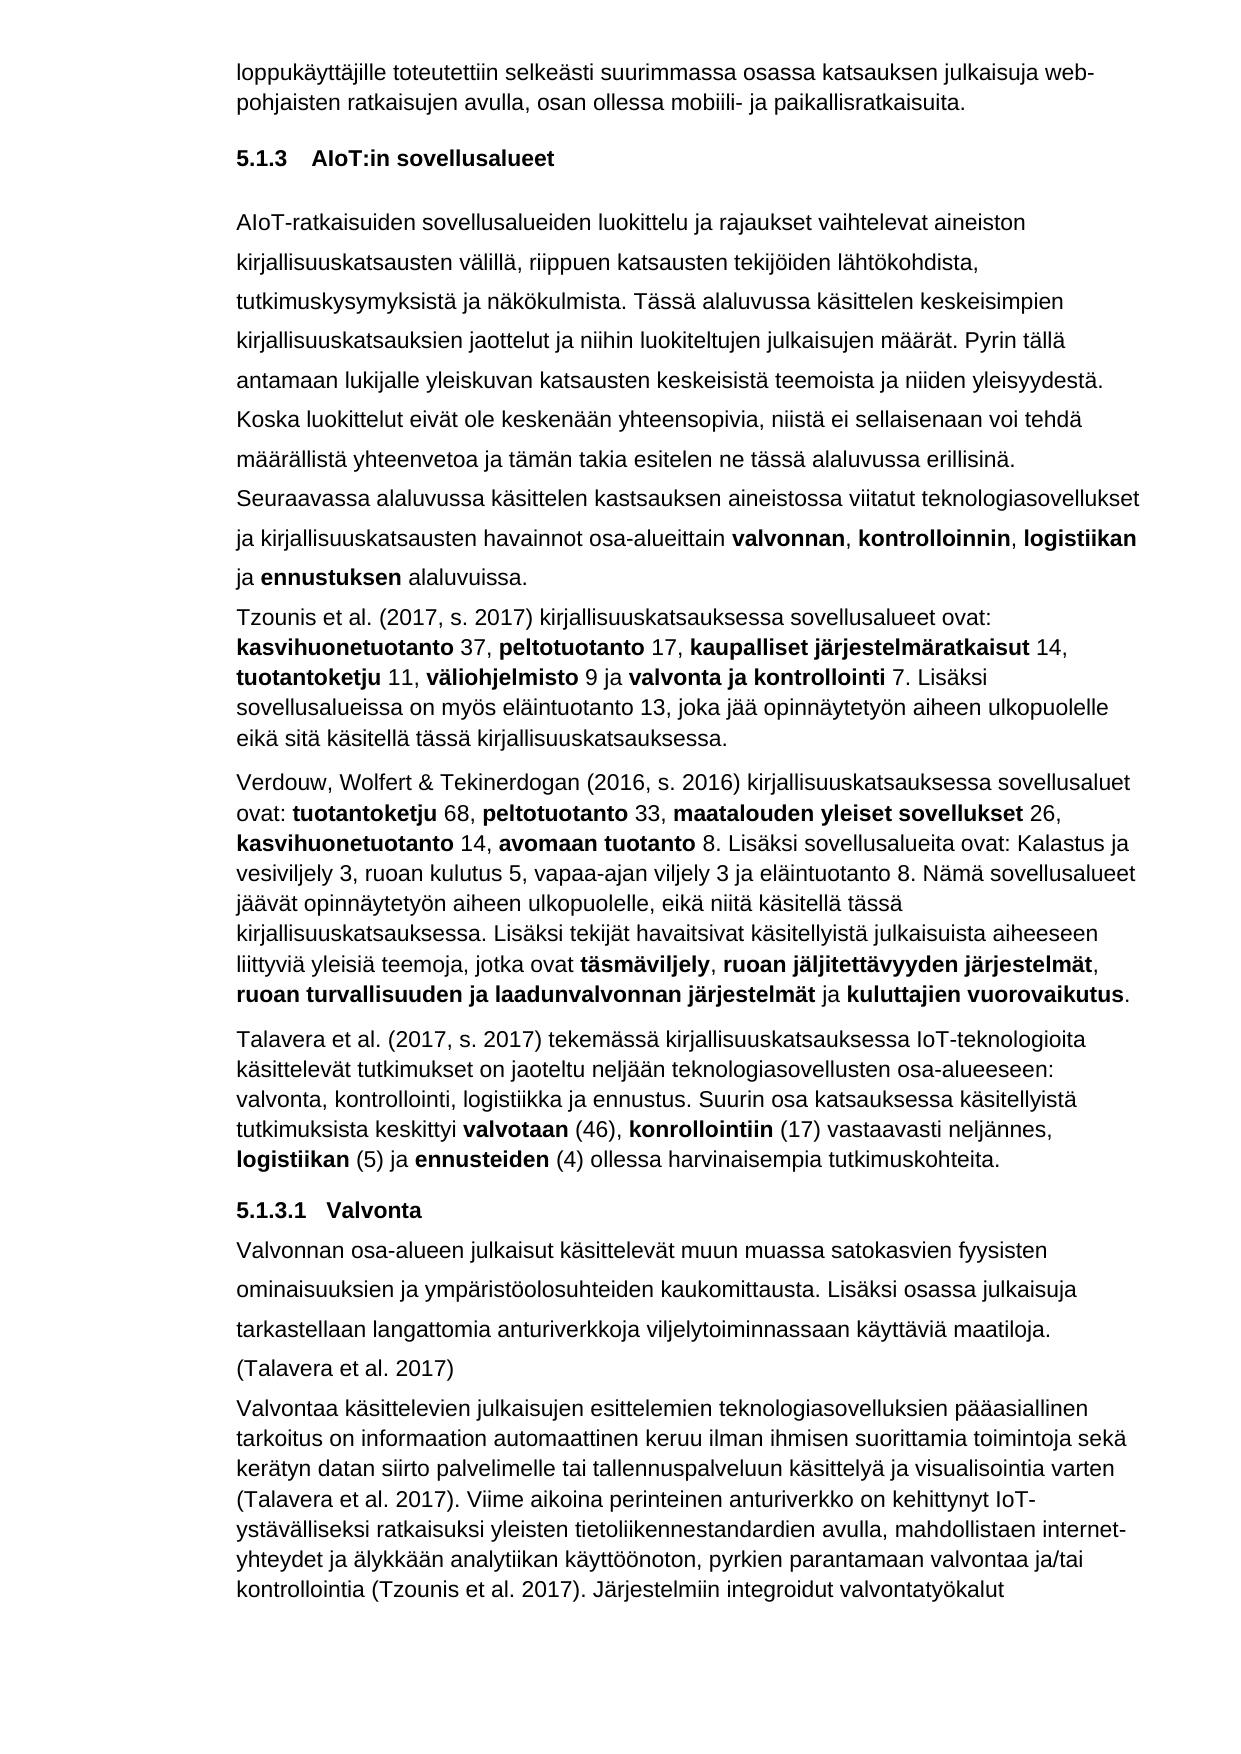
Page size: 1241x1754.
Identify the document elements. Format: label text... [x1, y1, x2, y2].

subtitle Valvonta [236, 1197, 1152, 1224]
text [236, 1395, 1152, 1602]
text Tzounis et al. (2017, s. 2017) kirjallisuuskatsauksessa sovellusalueet ovat: kasvihuonetuotanto 37, peltotuotanto 17, kaupalliset järjestelmäratkaisut 14, tuotantoketju 11, väliohjelmisto 9 ja valvonta ja kontrollointi 7. Lisäksi sovellusalueissa on myös eläintuotanto 13, joka jää opinnäytetyön aiheen ulkopuolelle eikä sitä käsitellä tässä kirjallisuuskatsauksessa. [236, 604, 1152, 751]
subtitle AIoT:in sovellusalueet [236, 144, 1152, 171]
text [236, 59, 1152, 116]
text Talavera et al. (2017, s. 2017) tekemässä kirjallisuuskatsauksessa IoT-teknologioita käsittelevät tutkimukset on jaoteltu neljään teknologiasovellusten osa-alueeseen: valvonta, kontrollointi, logistiikka ja ennustus. Suurin osa katsauksessa käsitellyistä tutkimuksista keskittyi valvotaan (46), konrollointiin (17) vastaavasti neljännes, logistiikan (5) ja ennusteiden (4) ollessa harvinaisempia tutkimuskohteita. [236, 1026, 1152, 1173]
text Verdouw, Wolfert & Tekinerdogan (2016, s. 2016) kirjallisuuskatsauksessa sovellusaluet ovat: tuotantoketju 68, peltotuotanto 33, maatalouden yleiset sovellukset 26, kasvihuonetuotanto 14, avomaan tuotanto 8. Lisäksi sovellusalueita ovat: Kalastus ja vesiviljely 3, ruoan kulutus 5, vapaa-ajan viljely 3 ja eläintuotanto 8. Nämä sovellusalueet jäävät opinnäytetyön aiheen ulkopuolelle, eikä niitä käsitellä tässä kirjallisuuskatsauksessa. Lisäksi tekijät havaitsivat käsitellyistä julkaisuista aiheeseen liittyviä yleisiä teemoja, jotka ovat täsmäviljely, ruoan jäljitettävyyden järjestelmät, ruoan turvallisuuden ja laadunvalvonnan järjestelmät ja kuluttajien vuorovaikutus. [236, 769, 1152, 1007]
